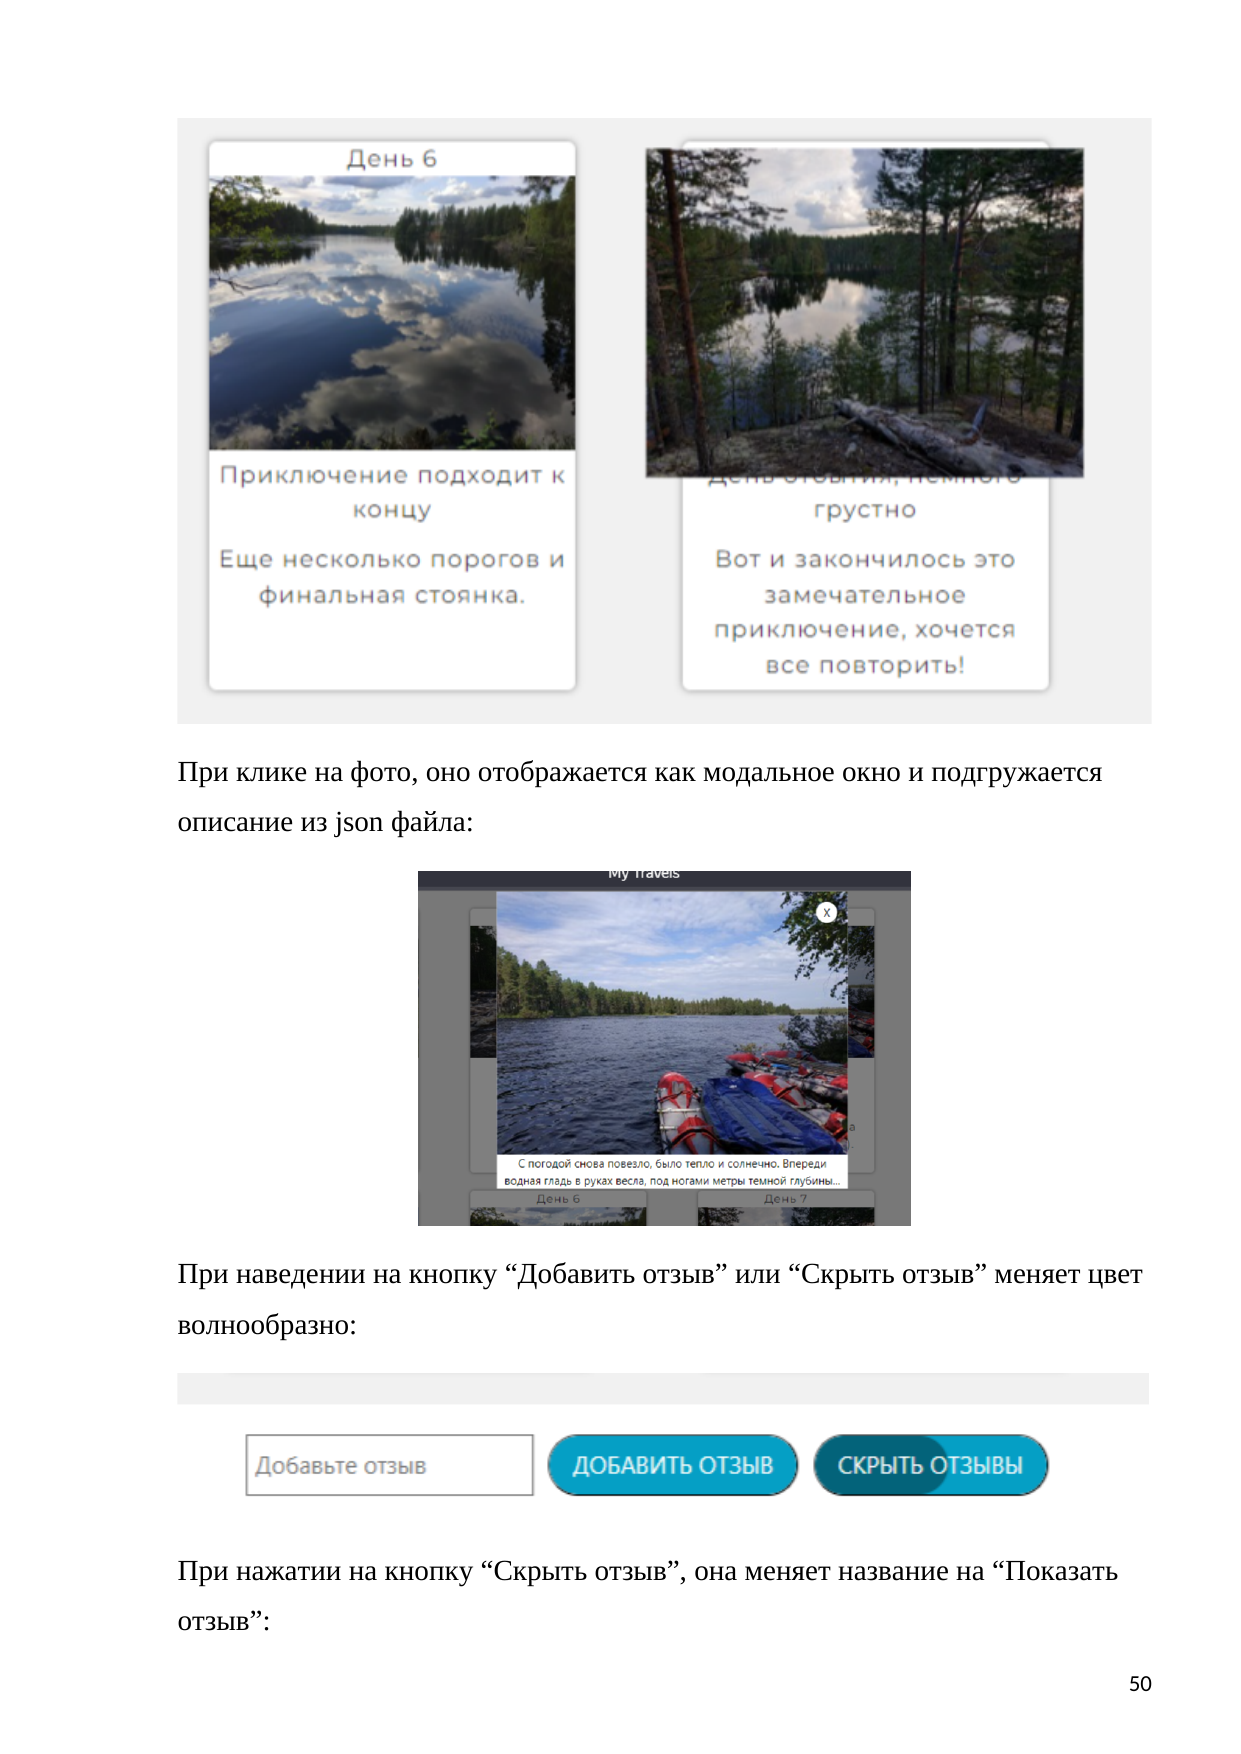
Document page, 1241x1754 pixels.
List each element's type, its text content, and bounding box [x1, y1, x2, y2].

picture [177, 118, 1152, 724]
picture [418, 871, 911, 1226]
text При клике на фото, оно отображается как модальное окно и подгружается описание из json файла: [177, 754, 1152, 838]
picture [177, 1373, 1149, 1523]
text При нажатии на кнопку “Скрыть отзыв”, она меняет название на “Показать отзыв”: [177, 1553, 1152, 1637]
text При наведении на кнопку “Добавить отзыв” или “Скрыть отзыв” меняет цвет волнообразно: [177, 1257, 1152, 1340]
